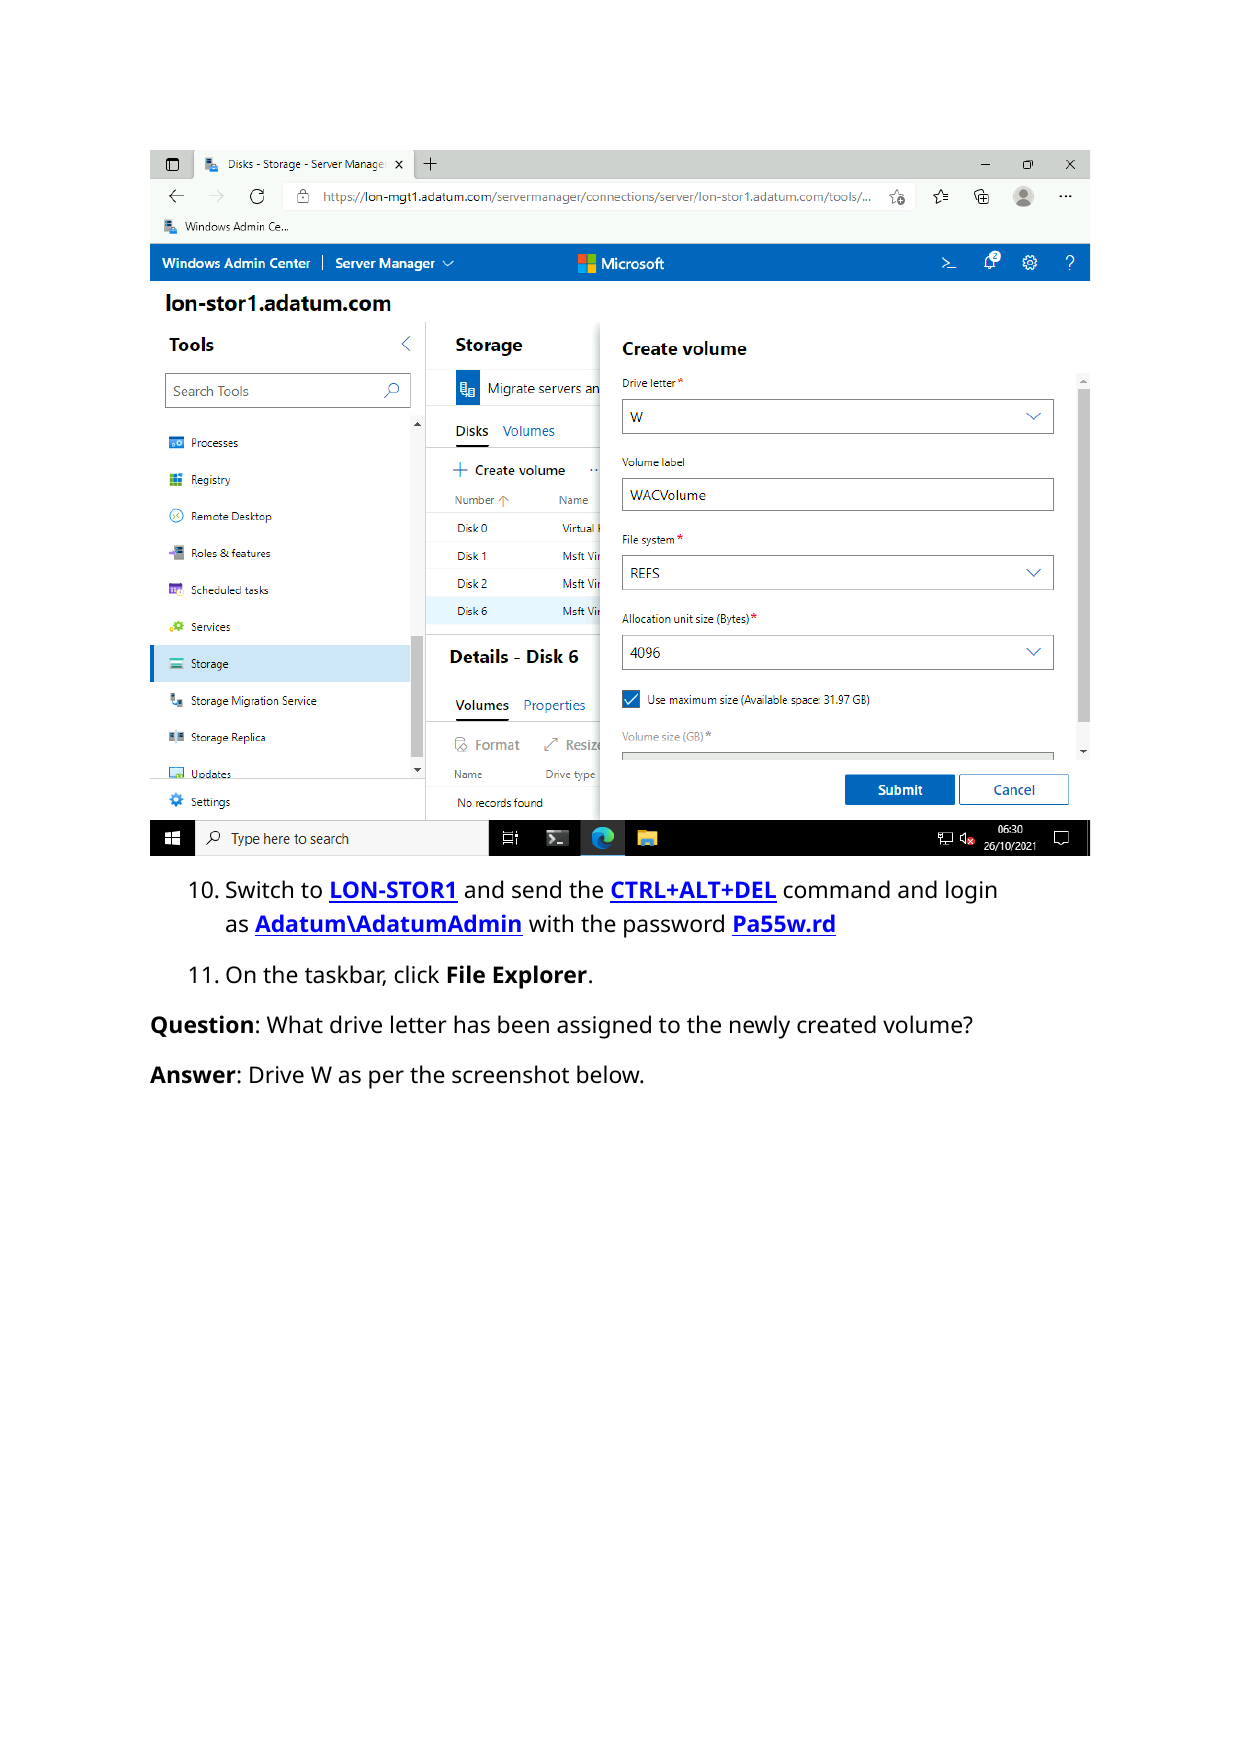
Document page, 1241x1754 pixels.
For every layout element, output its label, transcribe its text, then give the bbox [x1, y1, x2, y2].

list On the taskbar, click File Explorer. [187, 958, 1090, 990]
text Question: What drive letter has been assigned to the newly created volume? [150, 1009, 1090, 1040]
picture [150, 150, 1091, 856]
text Answer: Drive W as per the screenshot below. [150, 1059, 1090, 1091]
list Switch to LON-STOR1 and send the CTRL+ALT+DEL command and login as Adatum\AdatumAdmin with the password Pa55w.rd [187, 874, 1090, 939]
